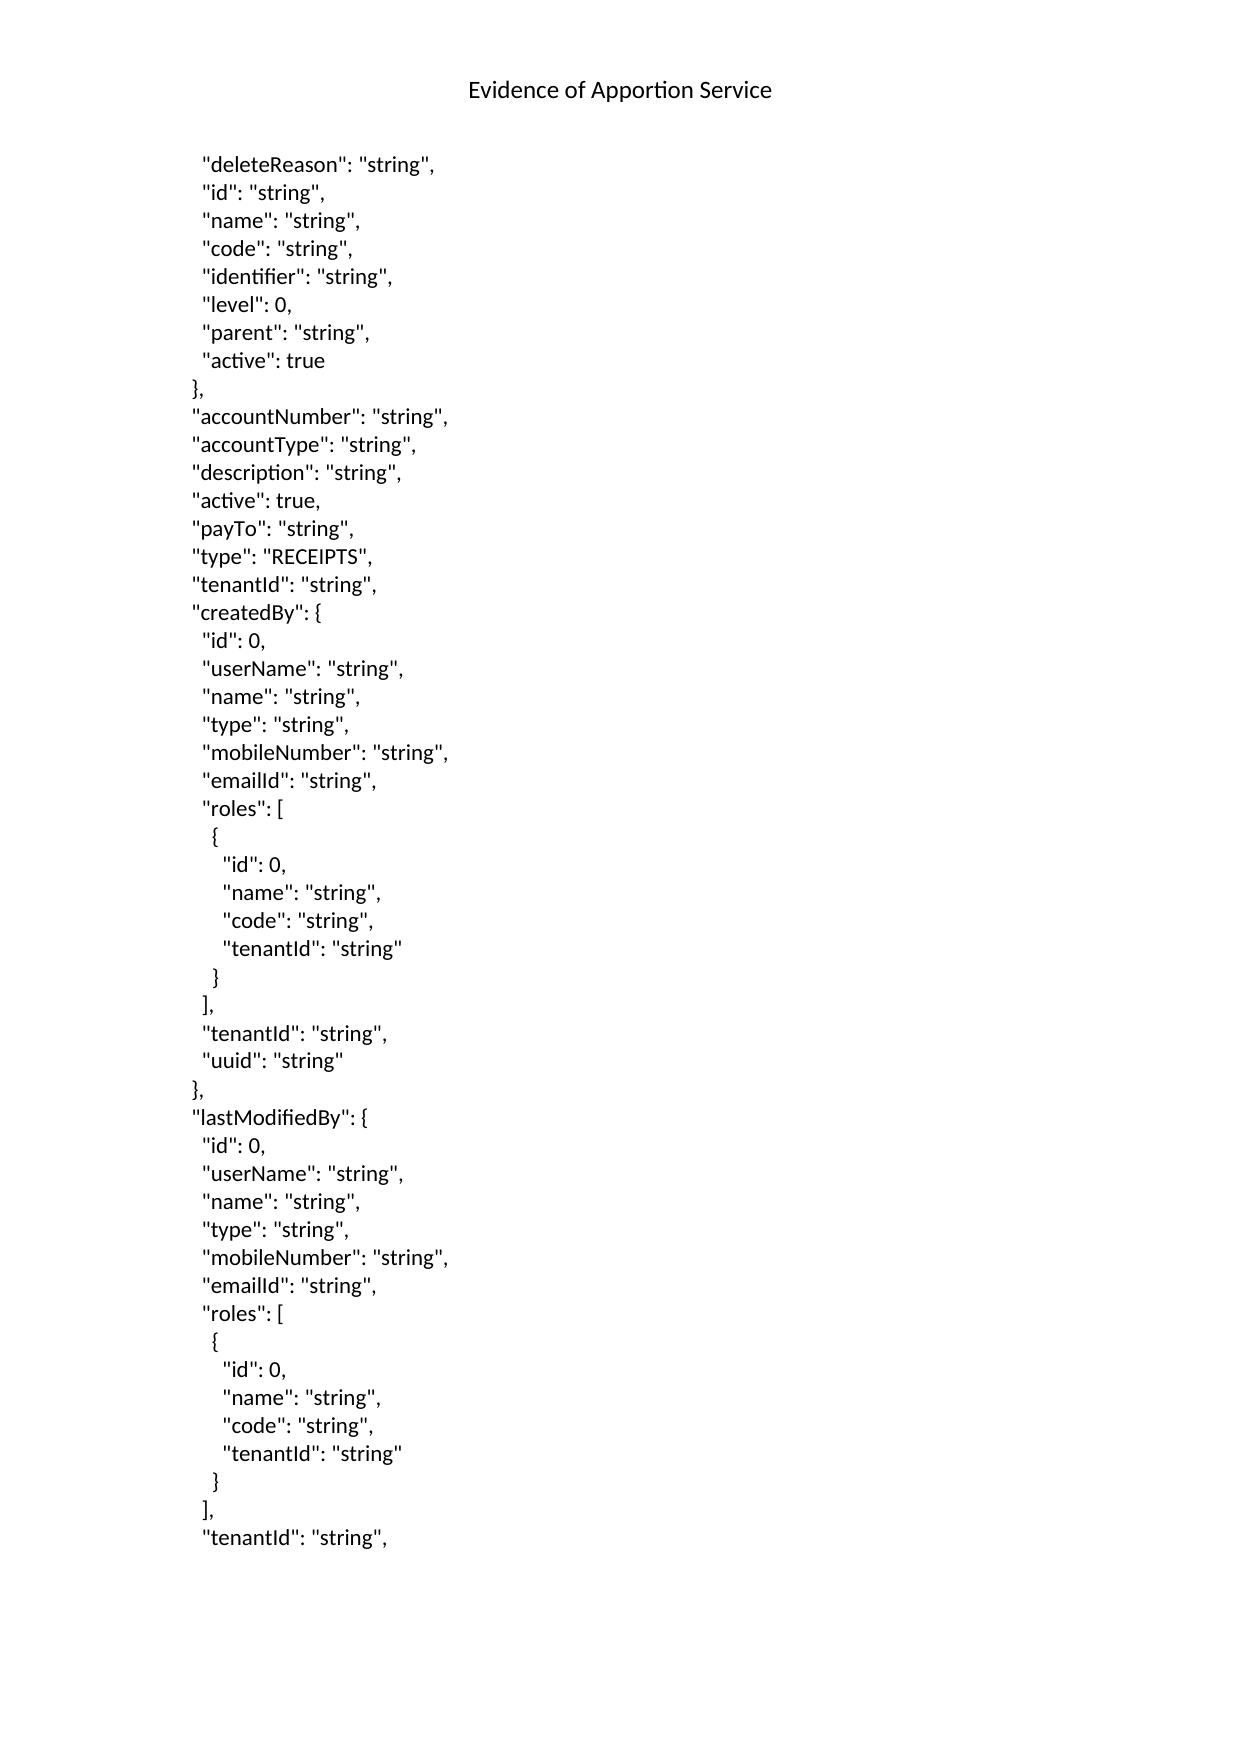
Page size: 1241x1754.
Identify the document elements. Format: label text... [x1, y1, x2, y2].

text "id": 0, [150, 626, 1090, 654]
text "name": "string", [150, 878, 1090, 907]
text "name": "string", [150, 1383, 1090, 1411]
text }, [150, 374, 1090, 402]
text "code": "string", [150, 234, 1090, 262]
text "level": 0, [150, 290, 1090, 318]
text "code": "string", [150, 1411, 1090, 1439]
text "type": "RECEIPTS", [150, 542, 1090, 570]
text "tenantId": "string", [150, 1019, 1090, 1047]
text "parent": "string", [150, 318, 1090, 346]
text "userName": "string", [150, 654, 1090, 682]
text "emailId": "string", [150, 1271, 1090, 1299]
text "mobileNumber": "string", [150, 738, 1090, 766]
text "mobileNumber": "string", [150, 1243, 1090, 1271]
text "lastModifiedBy": { [150, 1103, 1090, 1131]
text "tenantId": "string", [150, 1523, 1090, 1551]
text "createdBy": { [150, 598, 1090, 626]
text } [150, 963, 1090, 991]
text "tenantId": "string" [150, 1439, 1090, 1467]
text "id": 0, [150, 1131, 1090, 1159]
text "userName": "string", [150, 1159, 1090, 1187]
text "code": "string", [150, 907, 1090, 934]
text "type": "string", [150, 710, 1090, 738]
text "roles": [ [150, 794, 1090, 822]
text } [150, 1467, 1090, 1495]
text "id": 0, [150, 851, 1090, 878]
text "accountType": "string", [150, 430, 1090, 458]
text "active": true [150, 346, 1090, 374]
text "deleteReason": "string", [150, 150, 1090, 178]
text "name": "string", [150, 1187, 1090, 1215]
text "payTo": "string", [150, 514, 1090, 542]
text "tenantId": "string" [150, 934, 1090, 963]
text "id": "string", [150, 178, 1090, 206]
text "description": "string", [150, 458, 1090, 486]
text "name": "string", [150, 682, 1090, 710]
text "accountNumber": "string", [150, 402, 1090, 430]
text "type": "string", [150, 1215, 1090, 1243]
text "uuid": "string" [150, 1047, 1090, 1075]
text }, [150, 1075, 1090, 1103]
text { [150, 822, 1090, 851]
text "emailId": "string", [150, 766, 1090, 794]
text "id": 0, [150, 1355, 1090, 1383]
text "active": true, [150, 486, 1090, 514]
text "name": "string", [150, 206, 1090, 234]
text ], [150, 991, 1090, 1019]
text { [150, 1327, 1090, 1355]
text "tenantId": "string", [150, 570, 1090, 598]
text "roles": [ [150, 1299, 1090, 1327]
text ], [150, 1495, 1090, 1523]
text "identifier": "string", [150, 262, 1090, 290]
